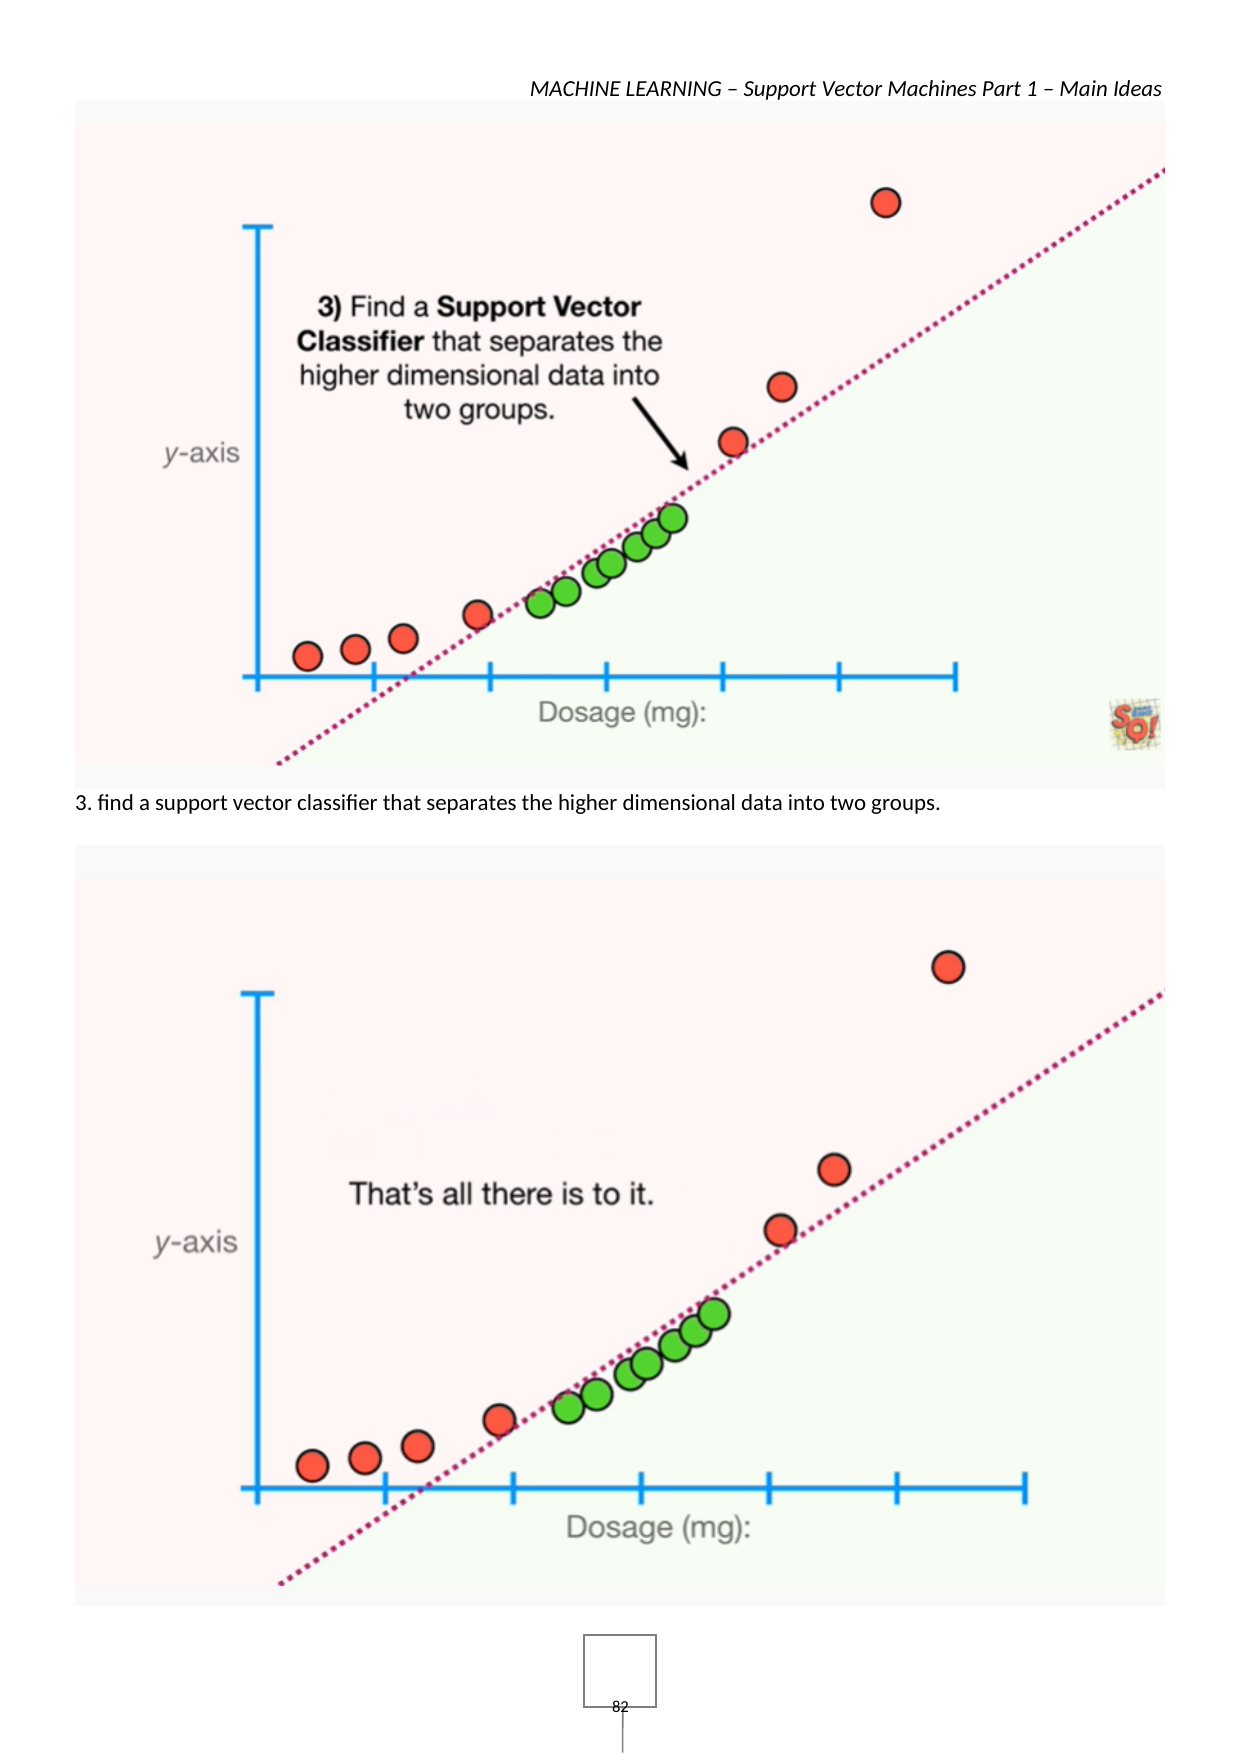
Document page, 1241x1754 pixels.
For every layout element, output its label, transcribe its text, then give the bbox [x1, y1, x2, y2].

picture [75, 101, 1166, 789]
picture [75, 844, 1166, 1606]
text 3. find a support vector classifier that separates the higher dimensional data into two groups. [75, 789, 1165, 816]
